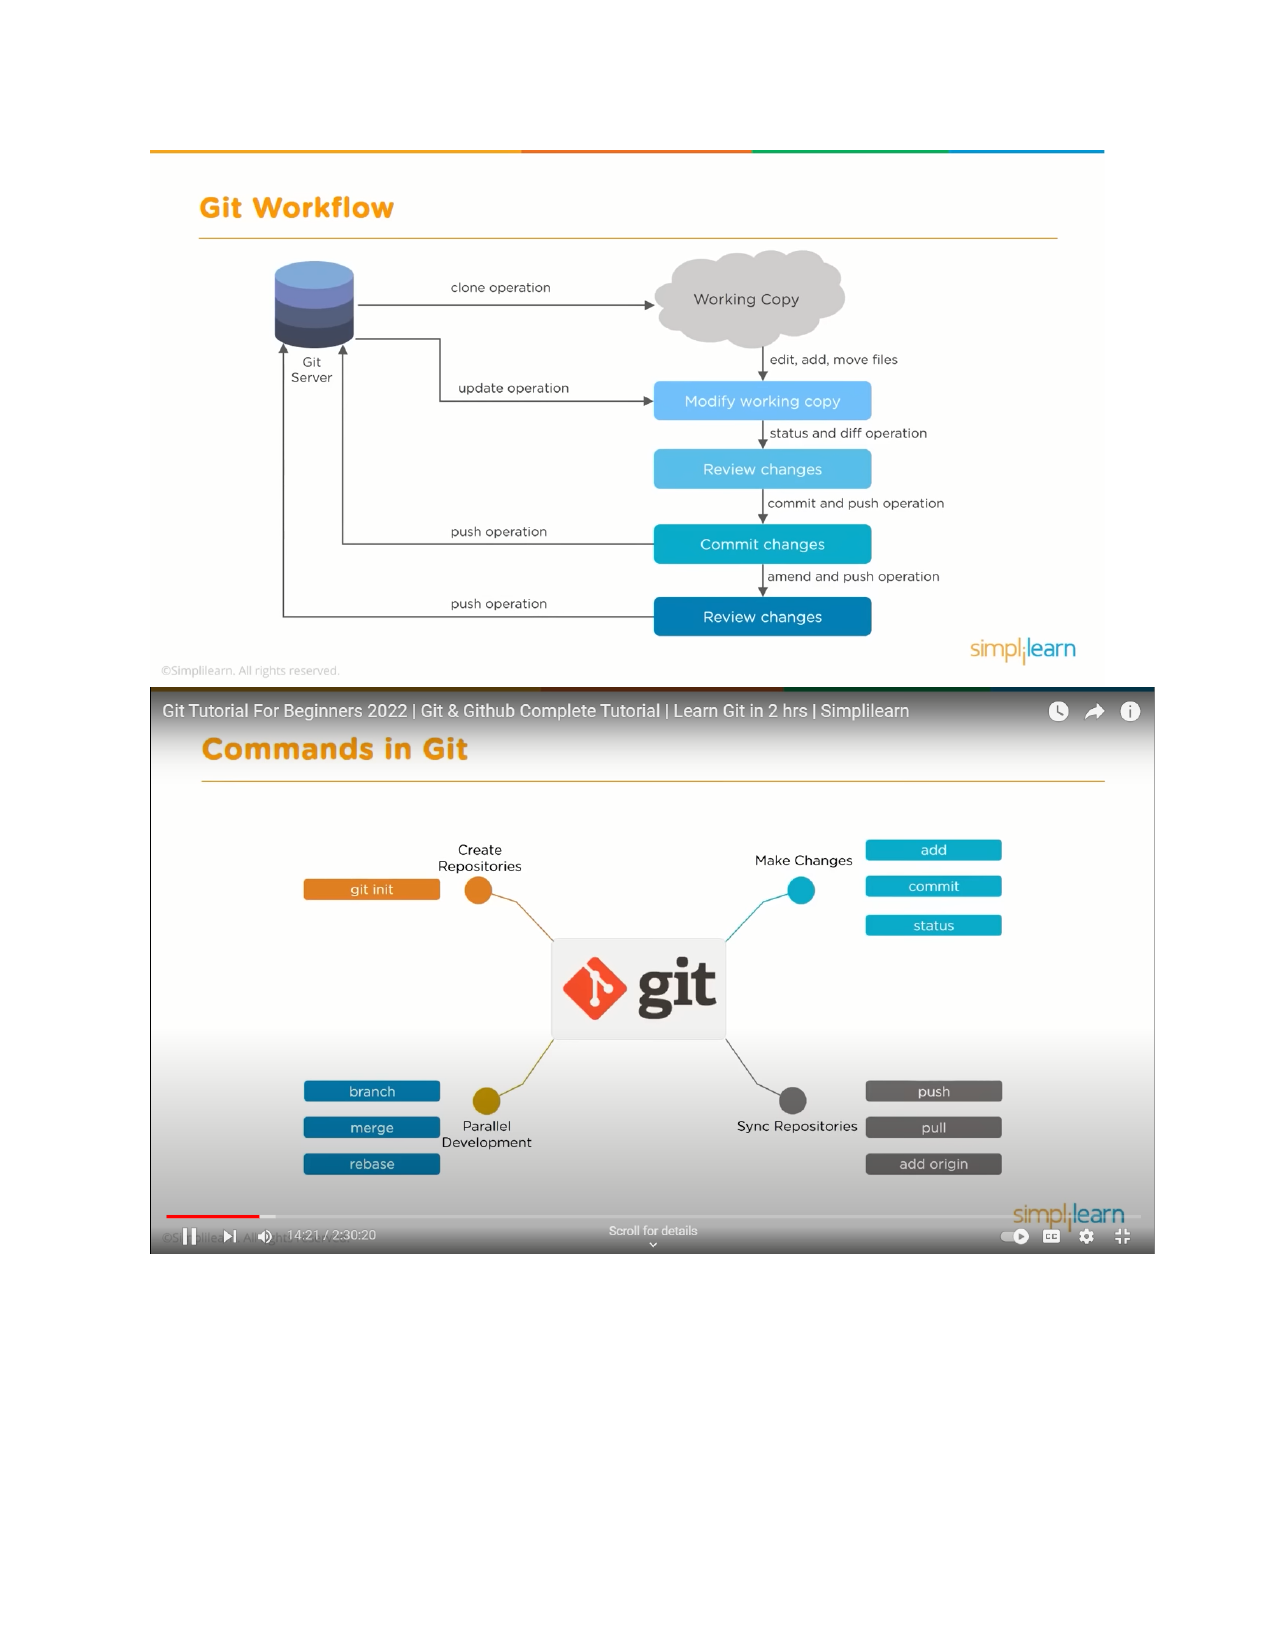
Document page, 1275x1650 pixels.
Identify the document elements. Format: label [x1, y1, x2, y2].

picture [150, 687, 1155, 1254]
picture [150, 150, 1105, 686]
